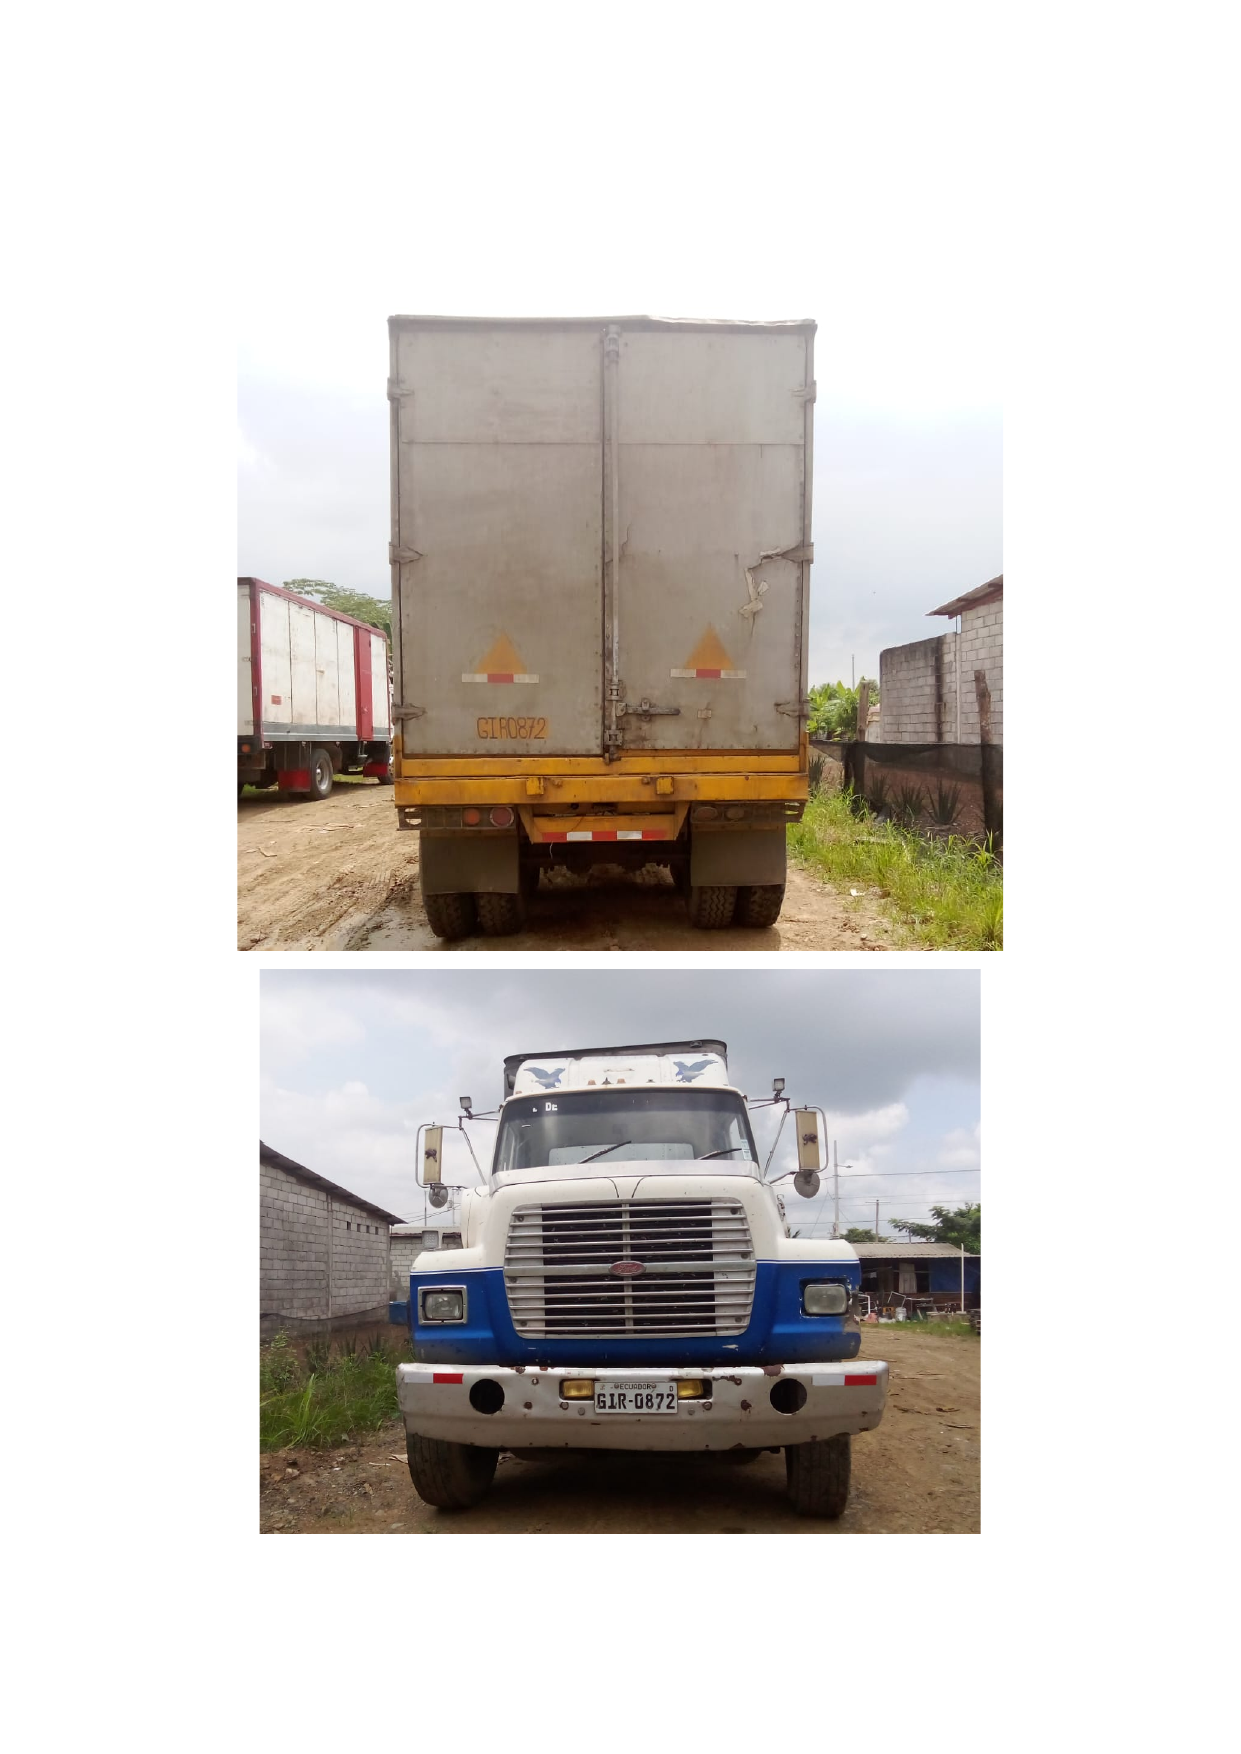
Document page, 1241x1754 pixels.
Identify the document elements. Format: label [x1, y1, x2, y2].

picture [237, 241, 1004, 951]
picture [259, 969, 981, 1534]
